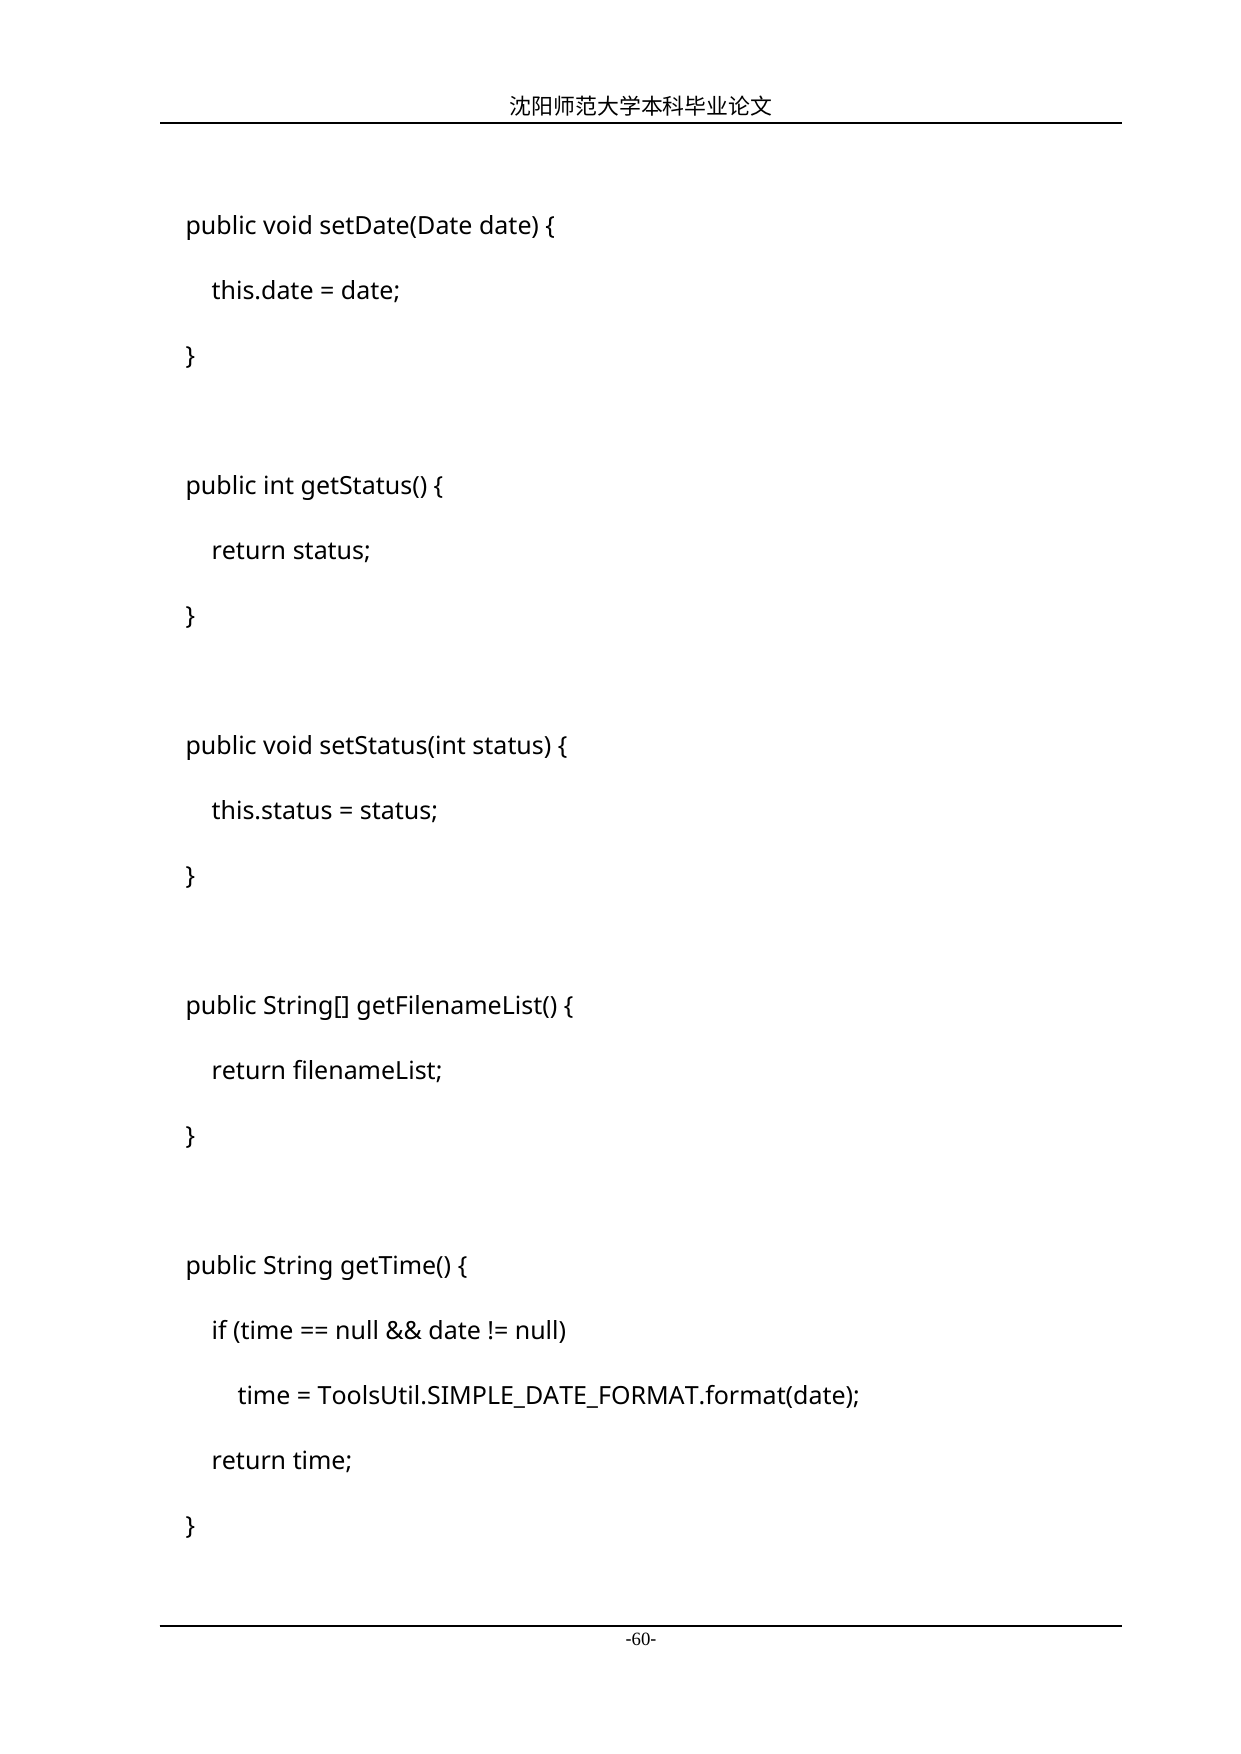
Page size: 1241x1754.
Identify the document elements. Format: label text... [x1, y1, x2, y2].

text } [159, 842, 1122, 907]
text public void setDate(Date date) { [159, 192, 1122, 257]
text public void setStatus(int status) { [159, 712, 1122, 777]
text } [159, 1102, 1122, 1167]
text } [159, 1492, 1122, 1557]
text public String getTime() { [159, 1232, 1122, 1297]
text if (time == null && date != null) [159, 1297, 1122, 1362]
text return filenameList; [159, 1037, 1122, 1102]
text public int getStatus() { [159, 452, 1122, 517]
text public String[] getFilenameList() { [159, 972, 1122, 1037]
text } [159, 582, 1122, 647]
text time = ToolsUtil.SIMPLE_DATE_FORMAT.format(date); [159, 1362, 1122, 1427]
text } [159, 322, 1122, 387]
text return status; [159, 517, 1122, 582]
text this.status = status; [159, 777, 1122, 842]
text return time; [159, 1427, 1122, 1492]
text this.date = date; [159, 257, 1122, 322]
